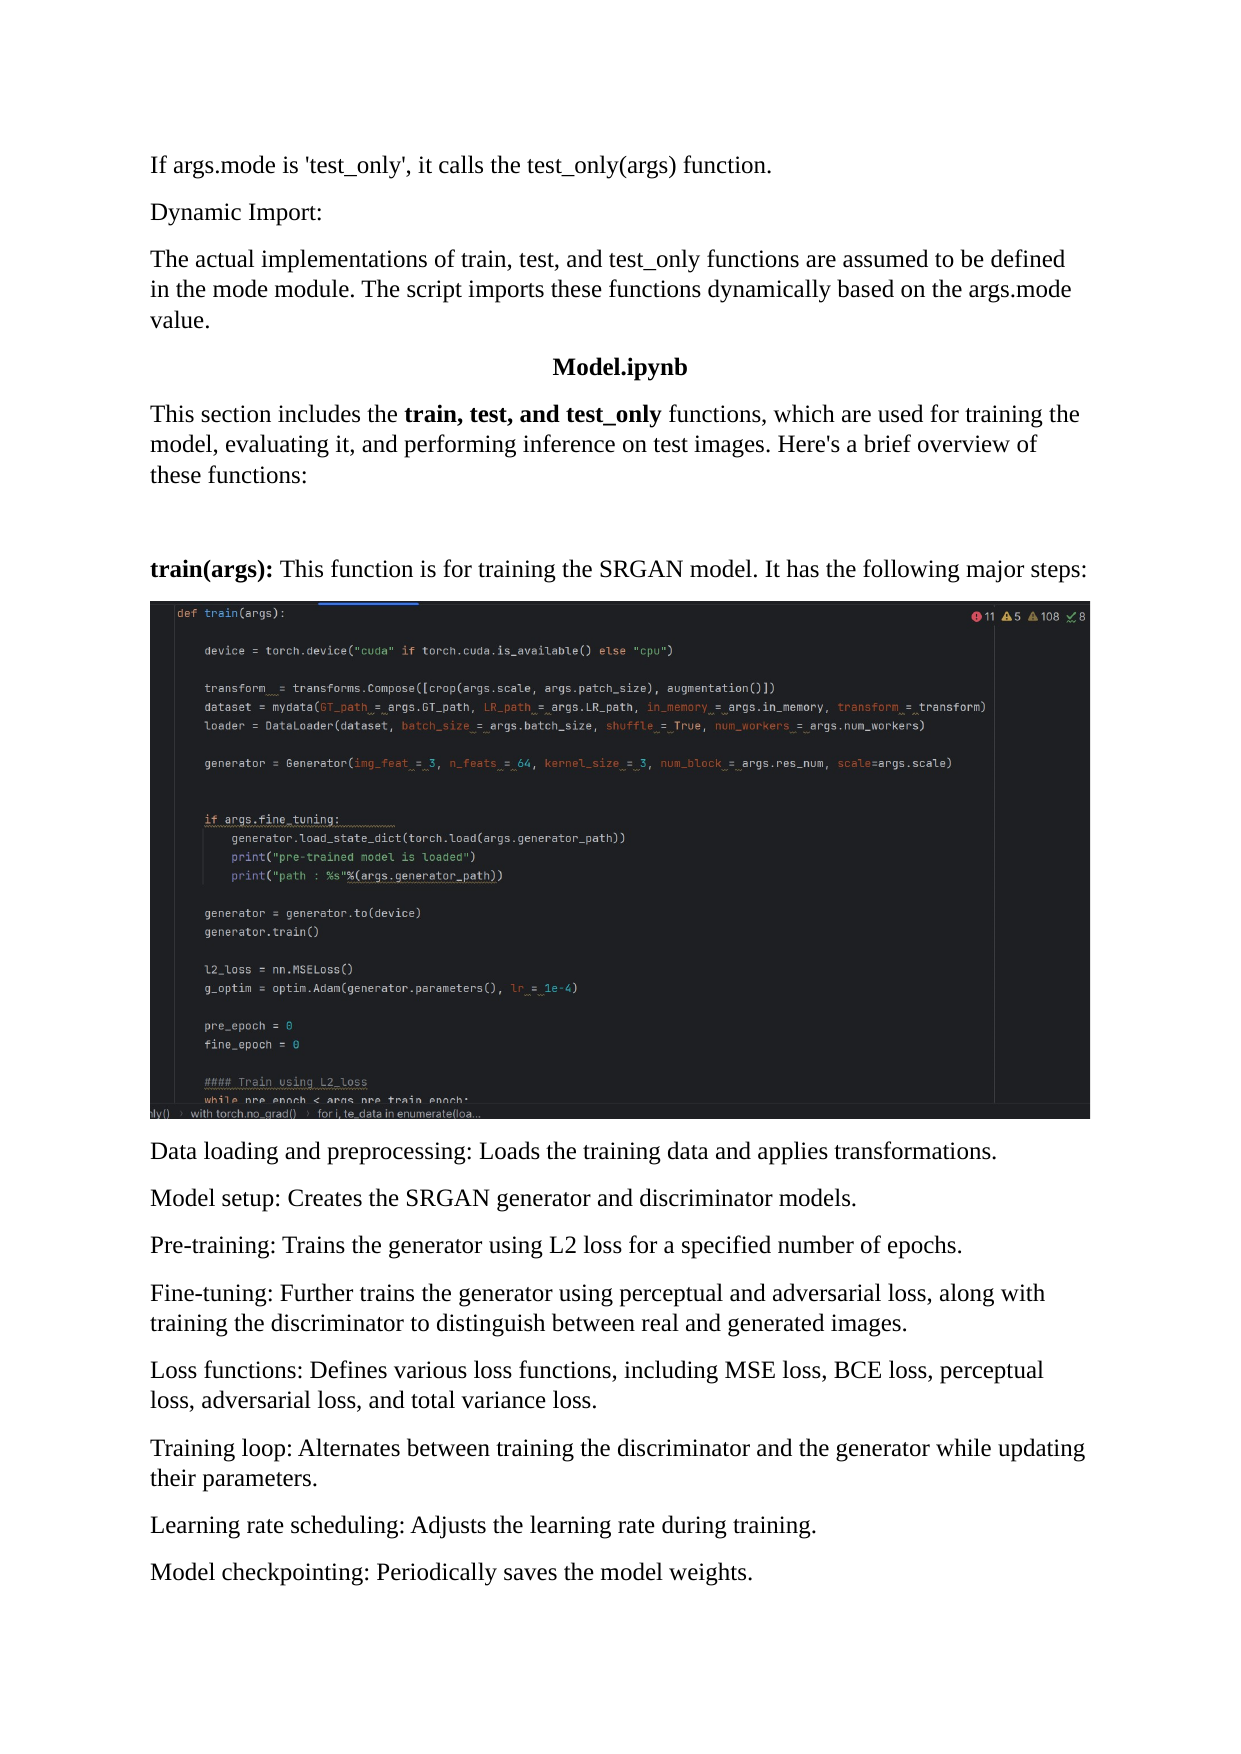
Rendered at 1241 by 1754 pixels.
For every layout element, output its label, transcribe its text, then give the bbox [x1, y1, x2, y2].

text Loss functions: Defines various loss functions, including MSE loss, BCE loss, perceptual loss, adversarial loss, and total variance loss. [150, 1355, 1090, 1414]
text Data loading and preprocessing: Loads the training data and applies transformations. [150, 1136, 1090, 1165]
text train(args): This function is for training the SRGAN model. It has the following major steps: [150, 554, 1090, 583]
text Model.ipynb [150, 352, 1090, 381]
text If args.mode is 'test_only', it calls the test_only(args) function. [150, 150, 1090, 179]
text Model setup: Creates the SRGAN generator and discriminator models. [150, 1183, 1090, 1212]
text Model checkpointing: Periodically saves the model weights. [150, 1557, 1090, 1586]
text Pre-training: Trains the generator using L2 loss for a specified number of epochs. [150, 1231, 1090, 1259]
text This section includes the train, test, and test_only functions, which are used for training the model, evaluating it, and performing inference on test images. Here's a brief overview of these functions: [150, 399, 1090, 489]
text The actual implementations of train, test, and test_only functions are assumed to be defined in the mode module. The script imports these functions dynamically based on the args.mode value. [150, 244, 1090, 334]
text Learning rate scheduling: Adjusts the learning rate during training. [150, 1510, 1090, 1539]
text Training loop: Alternates between training the discriminator and the generator while updating their parameters. [150, 1433, 1090, 1492]
text Dynamic Import: [150, 197, 1090, 226]
picture [150, 601, 1091, 1119]
text Fine-tuning: Further trains the generator using perceptual and adversarial loss, along with training the discriminator to distinguish between real and generated images. [150, 1278, 1090, 1337]
